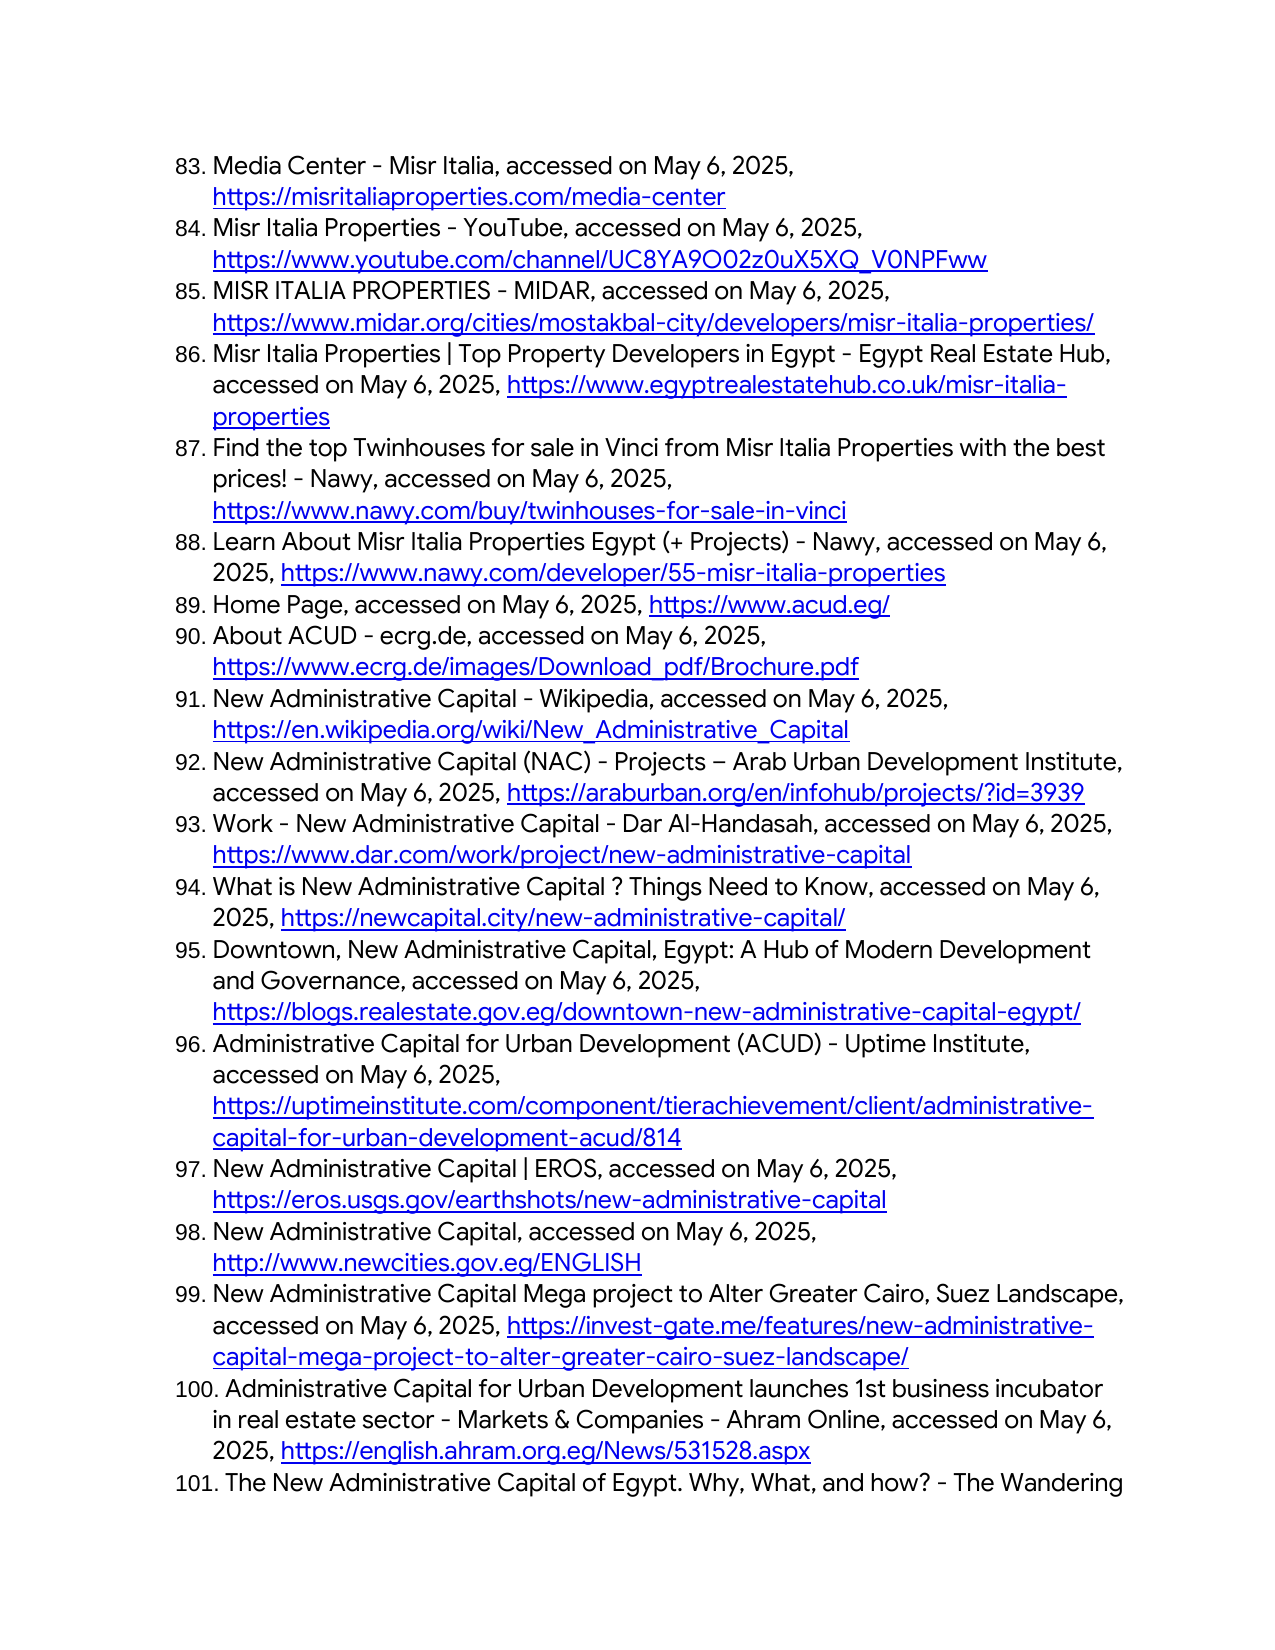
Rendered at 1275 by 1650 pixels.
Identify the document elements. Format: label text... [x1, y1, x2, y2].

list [175, 1467, 1125, 1498]
list MISR ITALIA PROPERTIES - MIDAR, accessed on May 6, 2025, https://www.midar.org/cities/mostakbal-city/developers/misr-italia-properties/ [175, 275, 1125, 338]
list Administrative Capital for Urban Development (ACUD) - Uptime Institute, accessed on May 6, 2025, https://uptimeinstitute.com/component/tierachievement/client/administrative-capital-for-urban-development-acud/814 [175, 1028, 1125, 1153]
list Downtown, New Administrative Capital, Egypt: A Hub of Modern Development and Governance, accessed on May 6, 2025, https://blogs.realestate.gov.eg/downtown-new-administrative-capital-egypt/ [175, 934, 1125, 1028]
list New Administrative Capital | EROS, accessed on May 6, 2025, https://eros.usgs.gov/earthshots/new-administrative-capital [175, 1153, 1125, 1216]
list New Administrative Capital, accessed on May 6, 2025, http://www.newcities.gov.eg/ENGLISH [175, 1216, 1125, 1279]
list Media Center - Misr Italia, accessed on May 6, 2025, https://misritaliaproperties.com/media-center [175, 150, 1125, 213]
list Misr Italia Properties | Top Property Developers in Egypt - Egypt Real Estate Hub, accessed on May 6, 2025, https://www.egyptrealestatehub.co.uk/misr-italia-properties [175, 338, 1125, 432]
list What is New Administrative Capital ? Things Need to Know, accessed on May 6, 2025, https://newcapital.city/new-administrative-capital/ [175, 871, 1125, 934]
list New Administrative Capital (NAC) - Projects – Arab Urban Development Institute, accessed on May 6, 2025, https://araburban.org/en/infohub/projects/?id=3939 [175, 746, 1125, 808]
list About ACUD - ecrg.de, accessed on May 6, 2025, https://www.ecrg.de/images/Download_pdf/Brochure.pdf [175, 620, 1125, 683]
list Learn About Misr Italia Properties Egypt (+ Projects) - Nawy, accessed on May 6, 2025, https://www.nawy.com/developer/55-misr-italia-properties [175, 526, 1125, 589]
list Administrative Capital for Urban Development launches 1st business incubator in real estate sector - Markets & Companies - Ahram Online, accessed on May 6, 2025, https://english.ahram.org.eg/News/531528.aspx [175, 1373, 1125, 1467]
list Find the top Twinhouses for sale in Vinci from Misr Italia Properties with the best prices! - Nawy, accessed on May 6, 2025, https://www.nawy.com/buy/twinhouses-for-sale-in-vinci [175, 432, 1125, 526]
list Work - New Administrative Capital - Dar Al-Handasah, accessed on May 6, 2025, https://www.dar.com/work/project/new-administrative-capital [175, 808, 1125, 871]
list Misr Italia Properties - YouTube, accessed on May 6, 2025, https://www.youtube.com/channel/UC8YA9O02z0uX5XQ_V0NPFww [175, 213, 1125, 275]
list New Administrative Capital Mega project to Alter Greater Cairo, Suez Landscape, accessed on May 6, 2025, https://invest-gate.me/features/new-administrative-capital-mega-project-to-alter-greater-cairo-suez-landscape/ [175, 1279, 1125, 1373]
list Home Page, accessed on May 6, 2025, https://www.acud.eg/ [175, 589, 1125, 620]
list New Administrative Capital - Wikipedia, accessed on May 6, 2025, https://en.wikipedia.org/wiki/New_Administrative_Capital [175, 683, 1125, 746]
